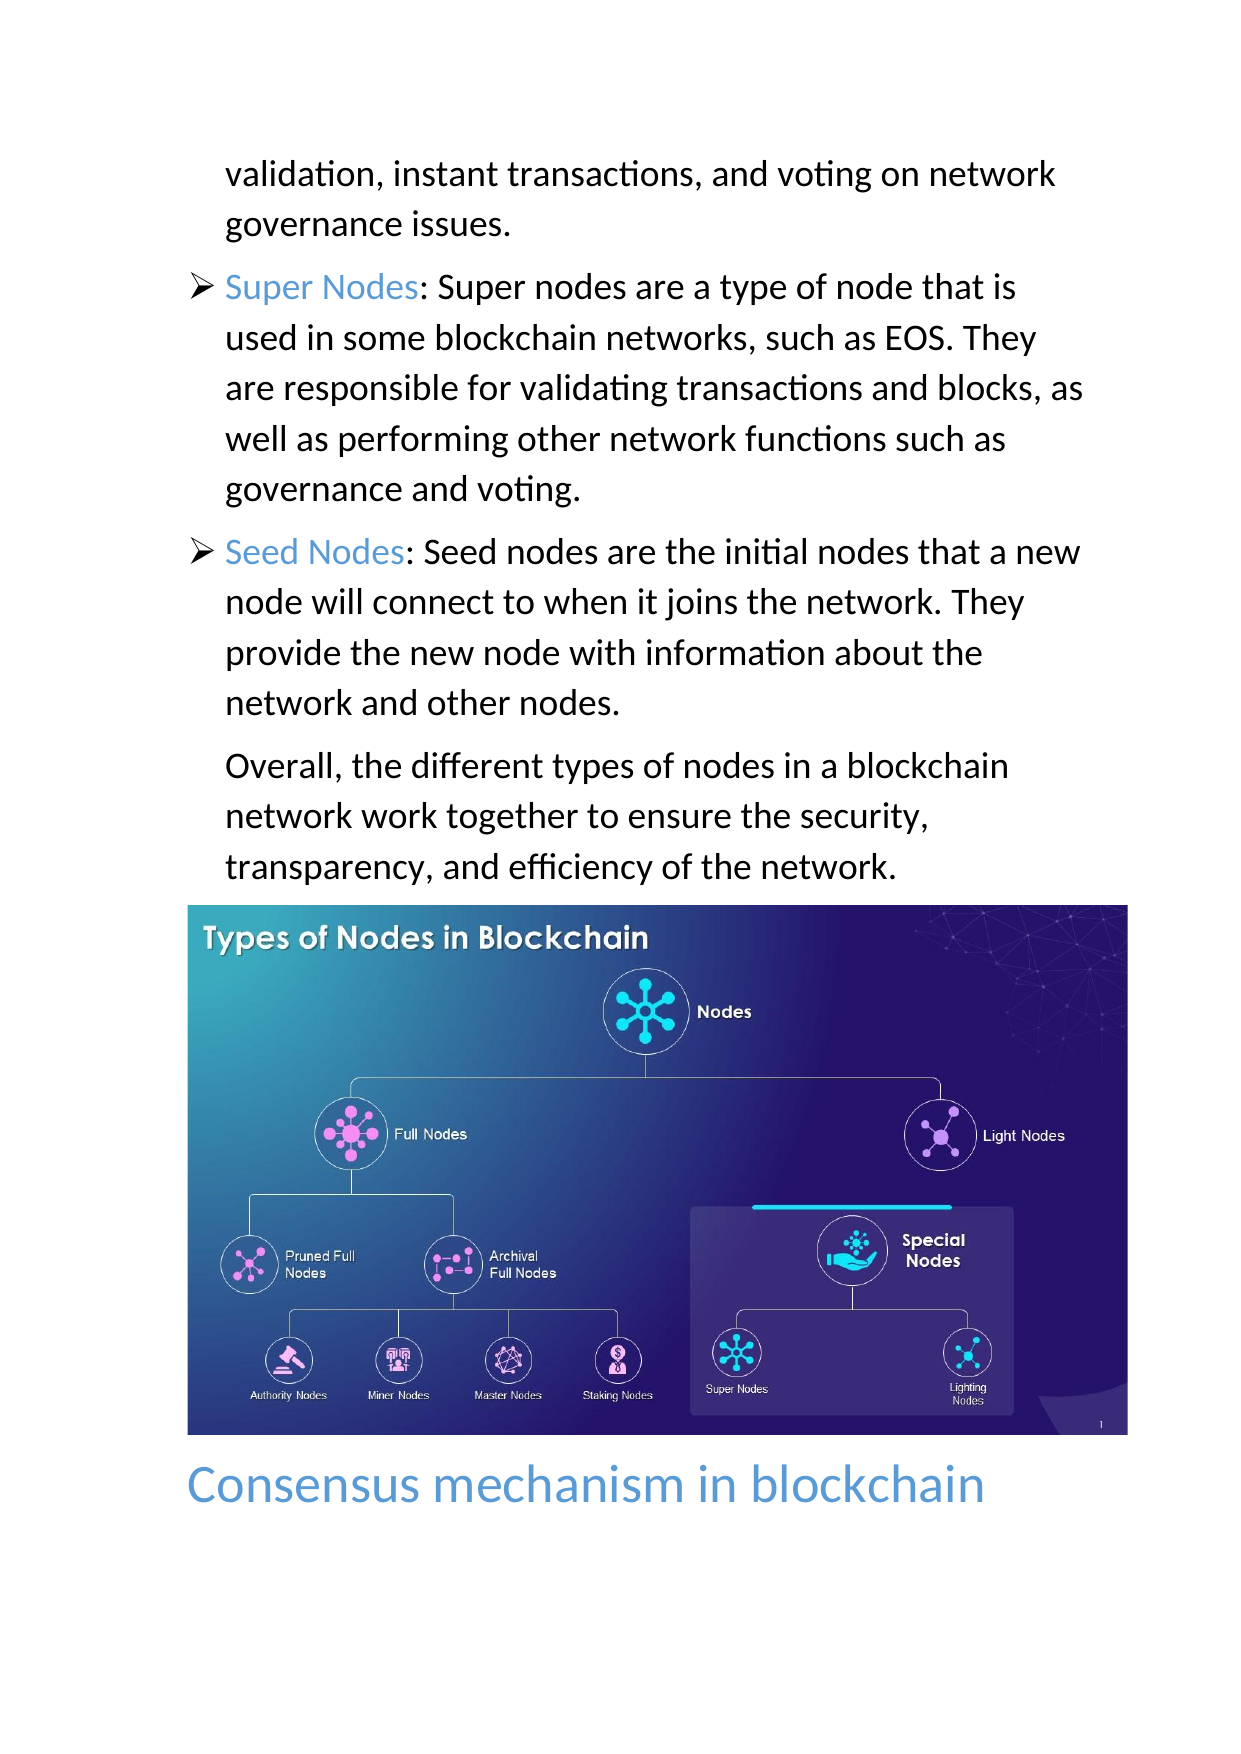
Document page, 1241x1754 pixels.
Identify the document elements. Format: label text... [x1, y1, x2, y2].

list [187, 150, 1090, 246]
list Overall, the different types of nodes in a blockchain network work together to ensure the security, transparency, and efficiency of the network. [225, 742, 1090, 889]
text Consensus mechanism in blockchain [187, 1450, 1090, 1516]
picture [187, 905, 1128, 1435]
list Seed Nodes: Seed nodes are the initial nodes that a new node will connect to when it joins the network. They provide the new node with information about the network and other nodes. [187, 528, 1090, 725]
list Super Nodes: Super nodes are a type of node that is used in some blockchain networks, such as EOS. They are responsible for validating transactions and blocks, as well as performing other network functions such as governance and voting. [187, 263, 1090, 511]
